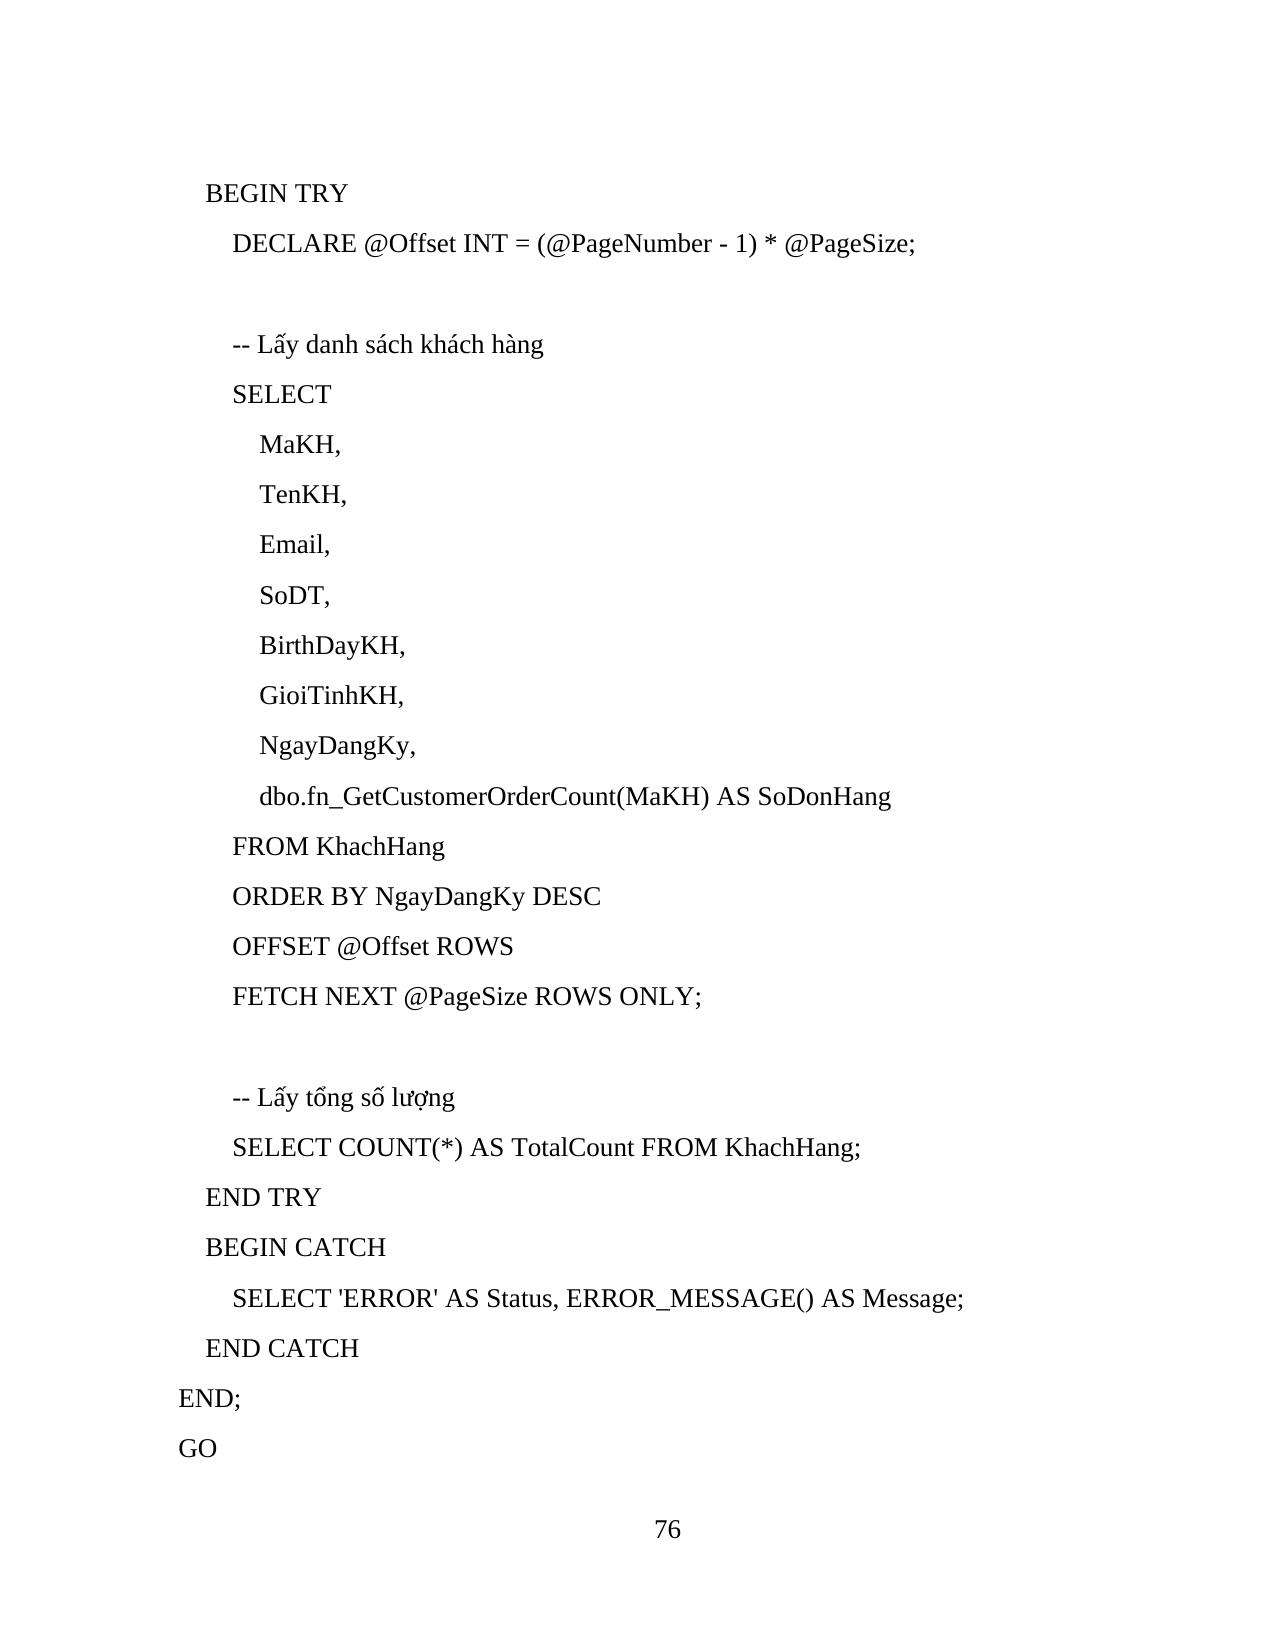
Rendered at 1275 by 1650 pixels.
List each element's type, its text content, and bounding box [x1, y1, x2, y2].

text END TRY [178, 1181, 1157, 1212]
text END; [178, 1382, 1157, 1413]
text TenKH, [178, 478, 1157, 509]
text END CATCH [178, 1332, 1157, 1363]
text MaKH, [178, 428, 1157, 459]
text Email, [178, 529, 1157, 560]
text GO [178, 1432, 1157, 1463]
text ORDER BY NgayDangKy DESC [178, 880, 1157, 911]
text -- Lấy danh sách khách hàng [178, 328, 1157, 359]
text BEGIN TRY [178, 177, 1157, 208]
text BEGIN CATCH [178, 1232, 1157, 1263]
text SELECT [178, 378, 1157, 409]
text FROM KhachHang [178, 830, 1157, 861]
text dbo.fn_GetCustomerOrderCount(MaKH) AS SoDonHang [178, 780, 1157, 811]
text BirthDayKH, [178, 629, 1157, 660]
text SELECT COUNT(*) AS TotalCount FROM KhachHang; [178, 1131, 1157, 1162]
text -- Lấy tổng số lượng [178, 1081, 1157, 1112]
text SoDT, [178, 579, 1157, 610]
text DECLARE @Offset INT = (@PageNumber - 1) * @PageSize; [178, 227, 1157, 258]
text FETCH NEXT @PageSize ROWS ONLY; [178, 981, 1157, 1012]
text GioiTinhKH, [178, 679, 1157, 710]
text NgayDangKy, [178, 729, 1157, 761]
text OFFSET @Offset ROWS [178, 930, 1157, 961]
text SELECT 'ERROR' AS Status, ERROR_MESSAGE() AS Message; [178, 1282, 1157, 1313]
